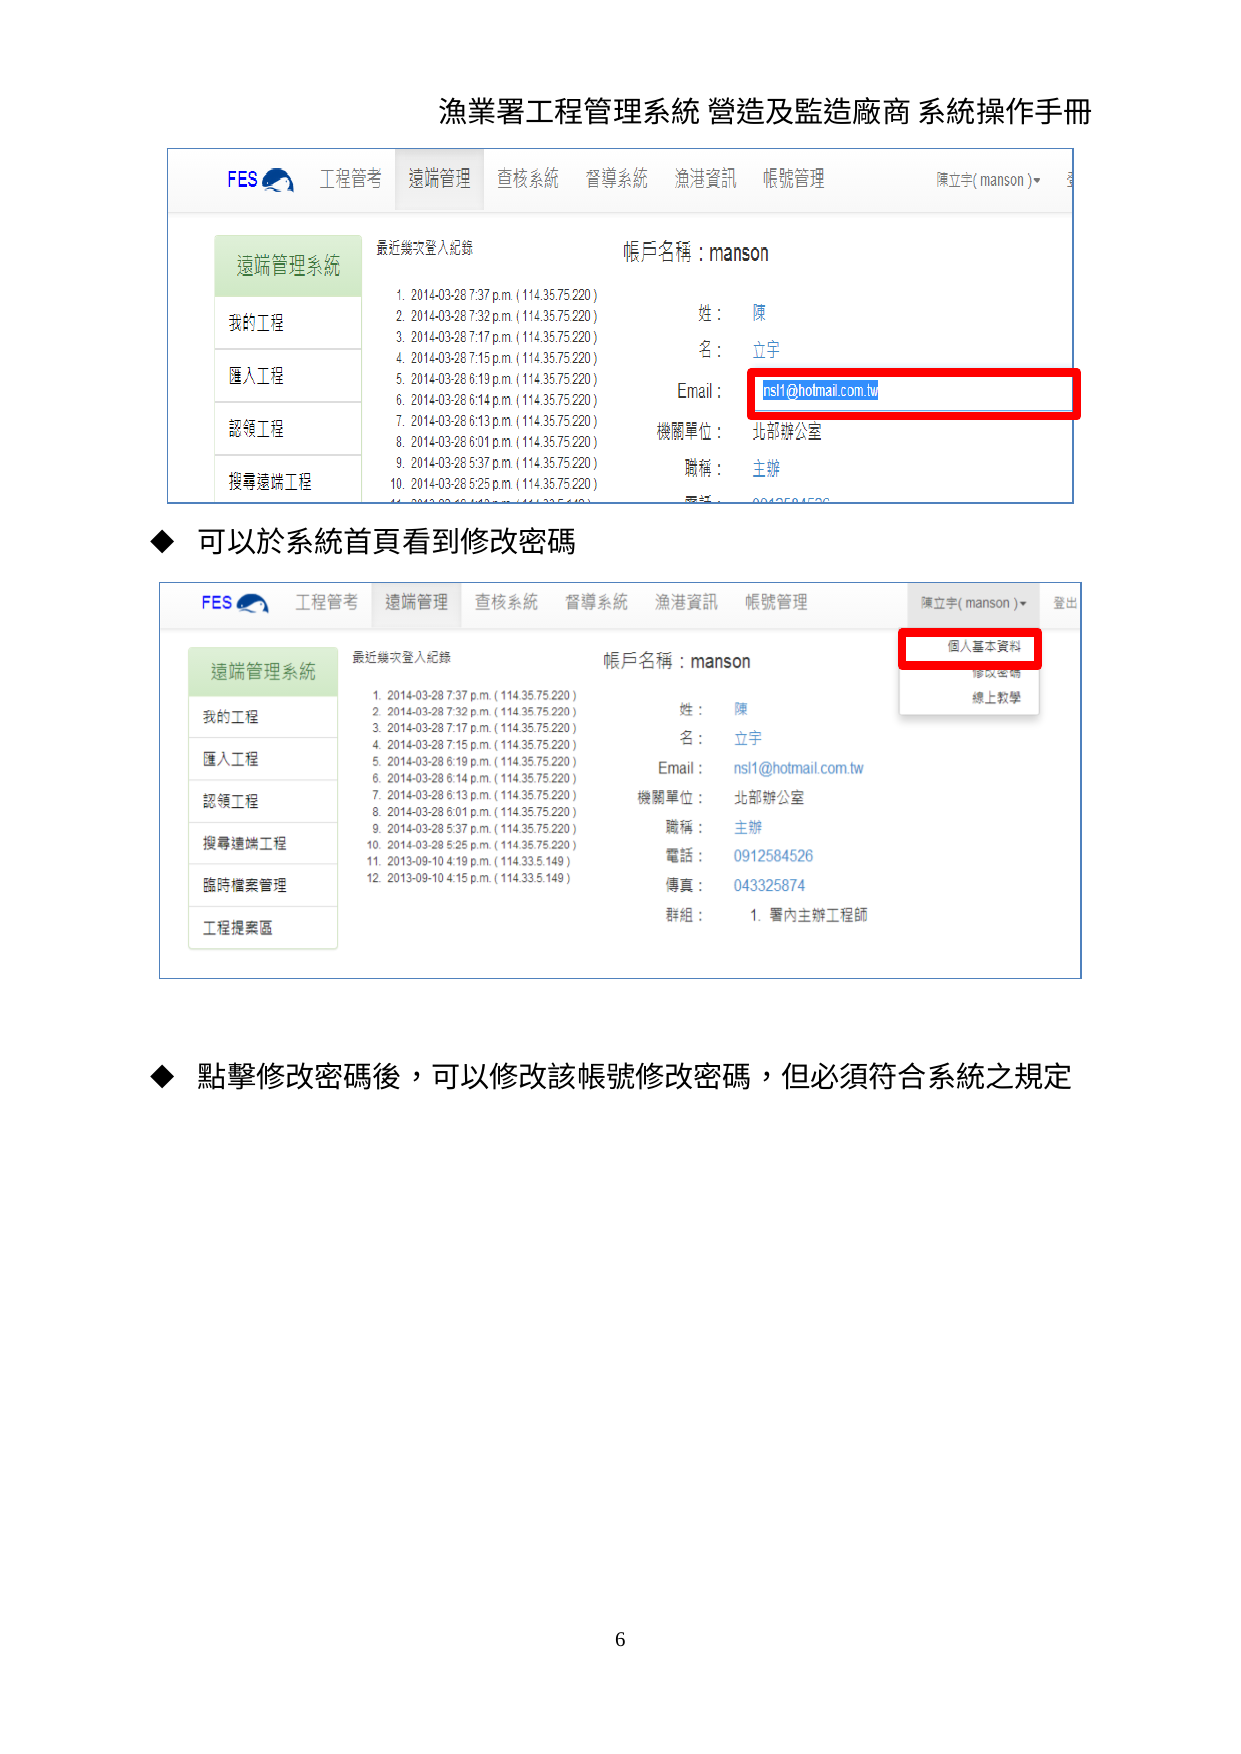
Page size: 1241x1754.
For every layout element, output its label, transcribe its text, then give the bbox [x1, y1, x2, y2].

picture [755, 377, 1072, 412]
picture [168, 149, 1072, 502]
list 可以於系統首頁看到修改密碼 [148, 518, 1092, 560]
picture [160, 583, 1080, 978]
list 點擊修改密碼後，可以修改該帳號修改密碼，但必須符合系統之規定 [148, 1053, 1092, 1096]
